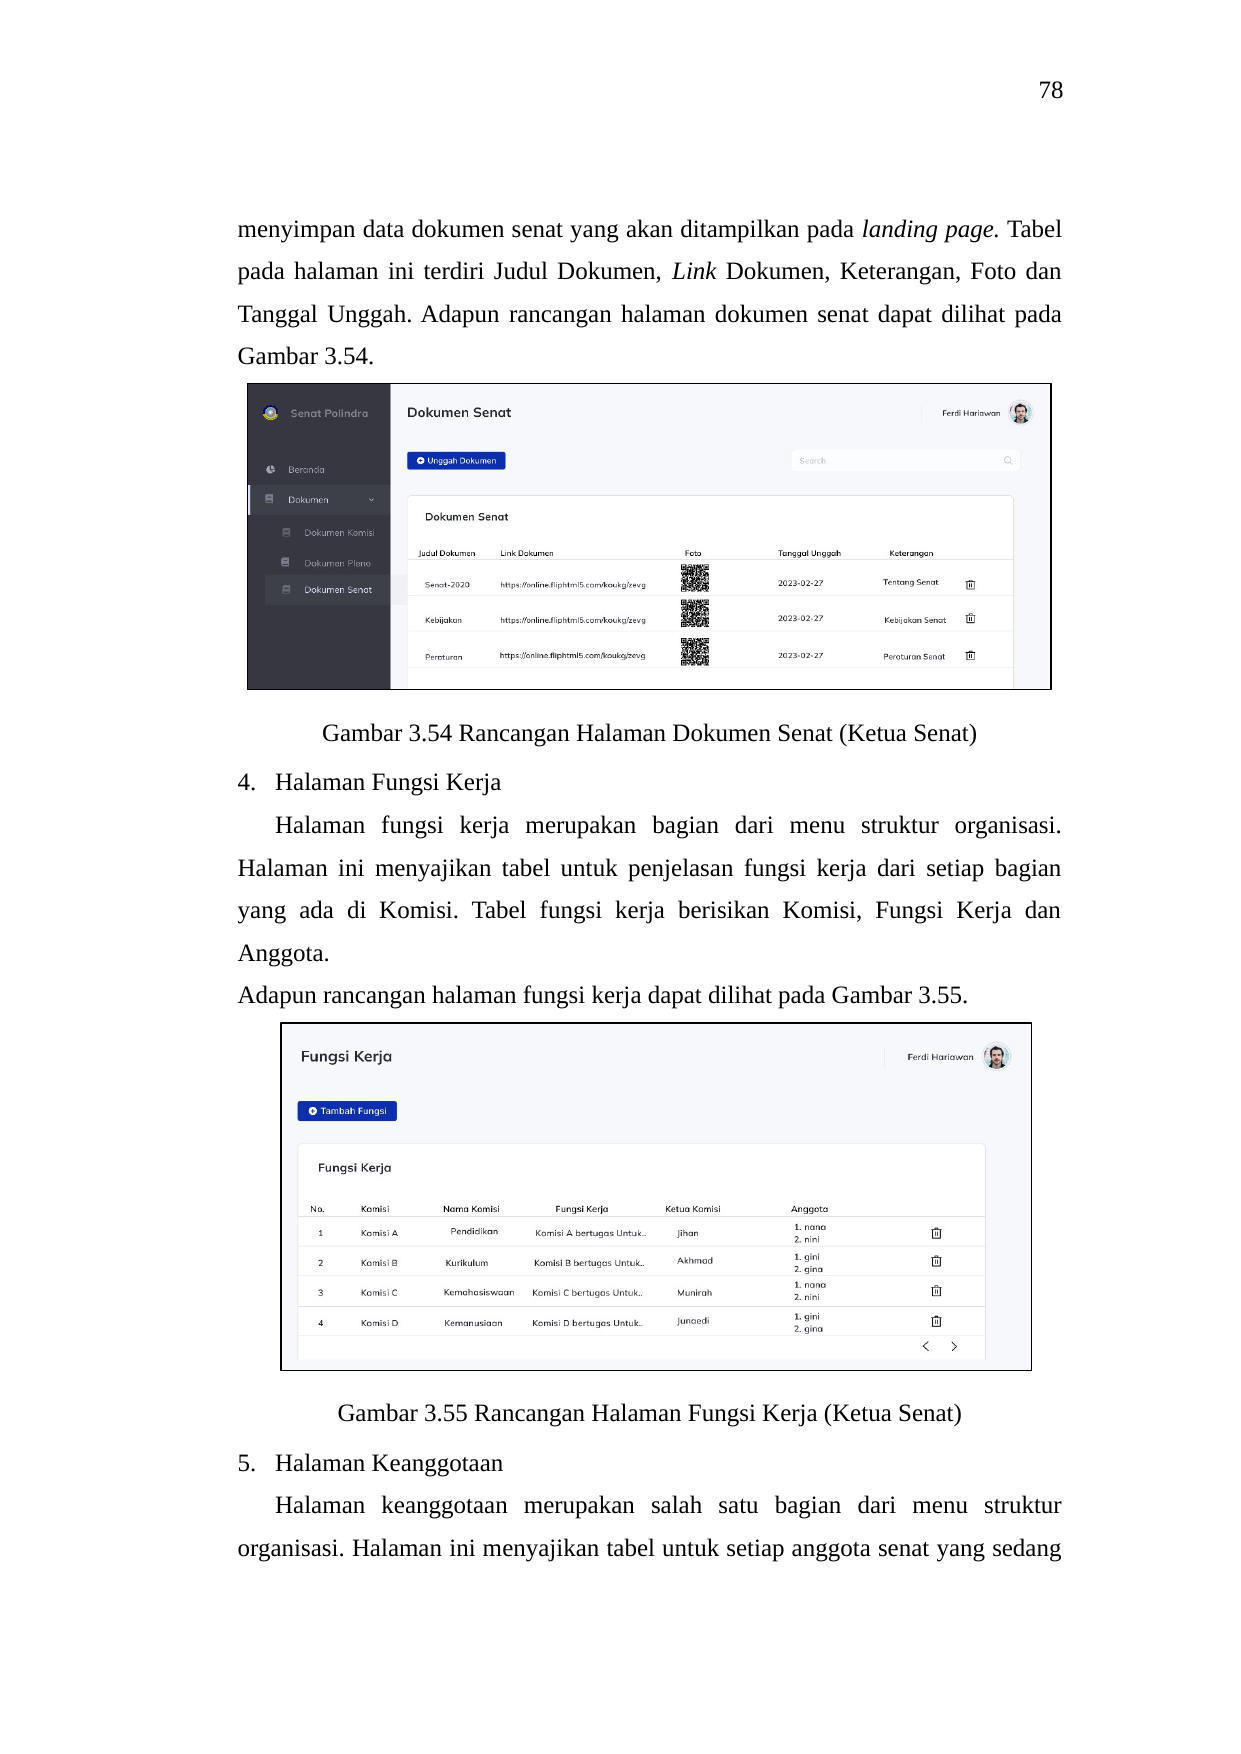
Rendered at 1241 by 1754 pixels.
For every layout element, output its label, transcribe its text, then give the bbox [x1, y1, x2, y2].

text Gambar 3.54 Rancangan Halaman Dokumen Senat (Ketua Senat) [244, 718, 1054, 746]
list Halaman Fungsi Kerja [237, 767, 1062, 796]
text Adapun rancangan halaman fungsi kerja dapat dilihat pada Gambar 3.55. [237, 980, 1062, 1009]
text Halaman fungsi kerja merupakan bagian dari menu struktur organisasi. Halaman ini menyajikan tabel untuk penjelasan fungsi kerja dari setiap bagian yang ada di Komisi. Tabel fungsi kerja berisikan Komisi, Fungsi Kerja dan Anggota. [237, 810, 1062, 966]
picture [248, 384, 1050, 689]
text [237, 214, 1062, 370]
text Gambar 3.55 Rancangan Halaman Fungsi Kerja (Ketua Senat) [244, 1398, 1055, 1427]
list Halaman Keanggotaan [237, 1448, 1062, 1476]
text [237, 1491, 1062, 1562]
picture [282, 1024, 1031, 1370]
